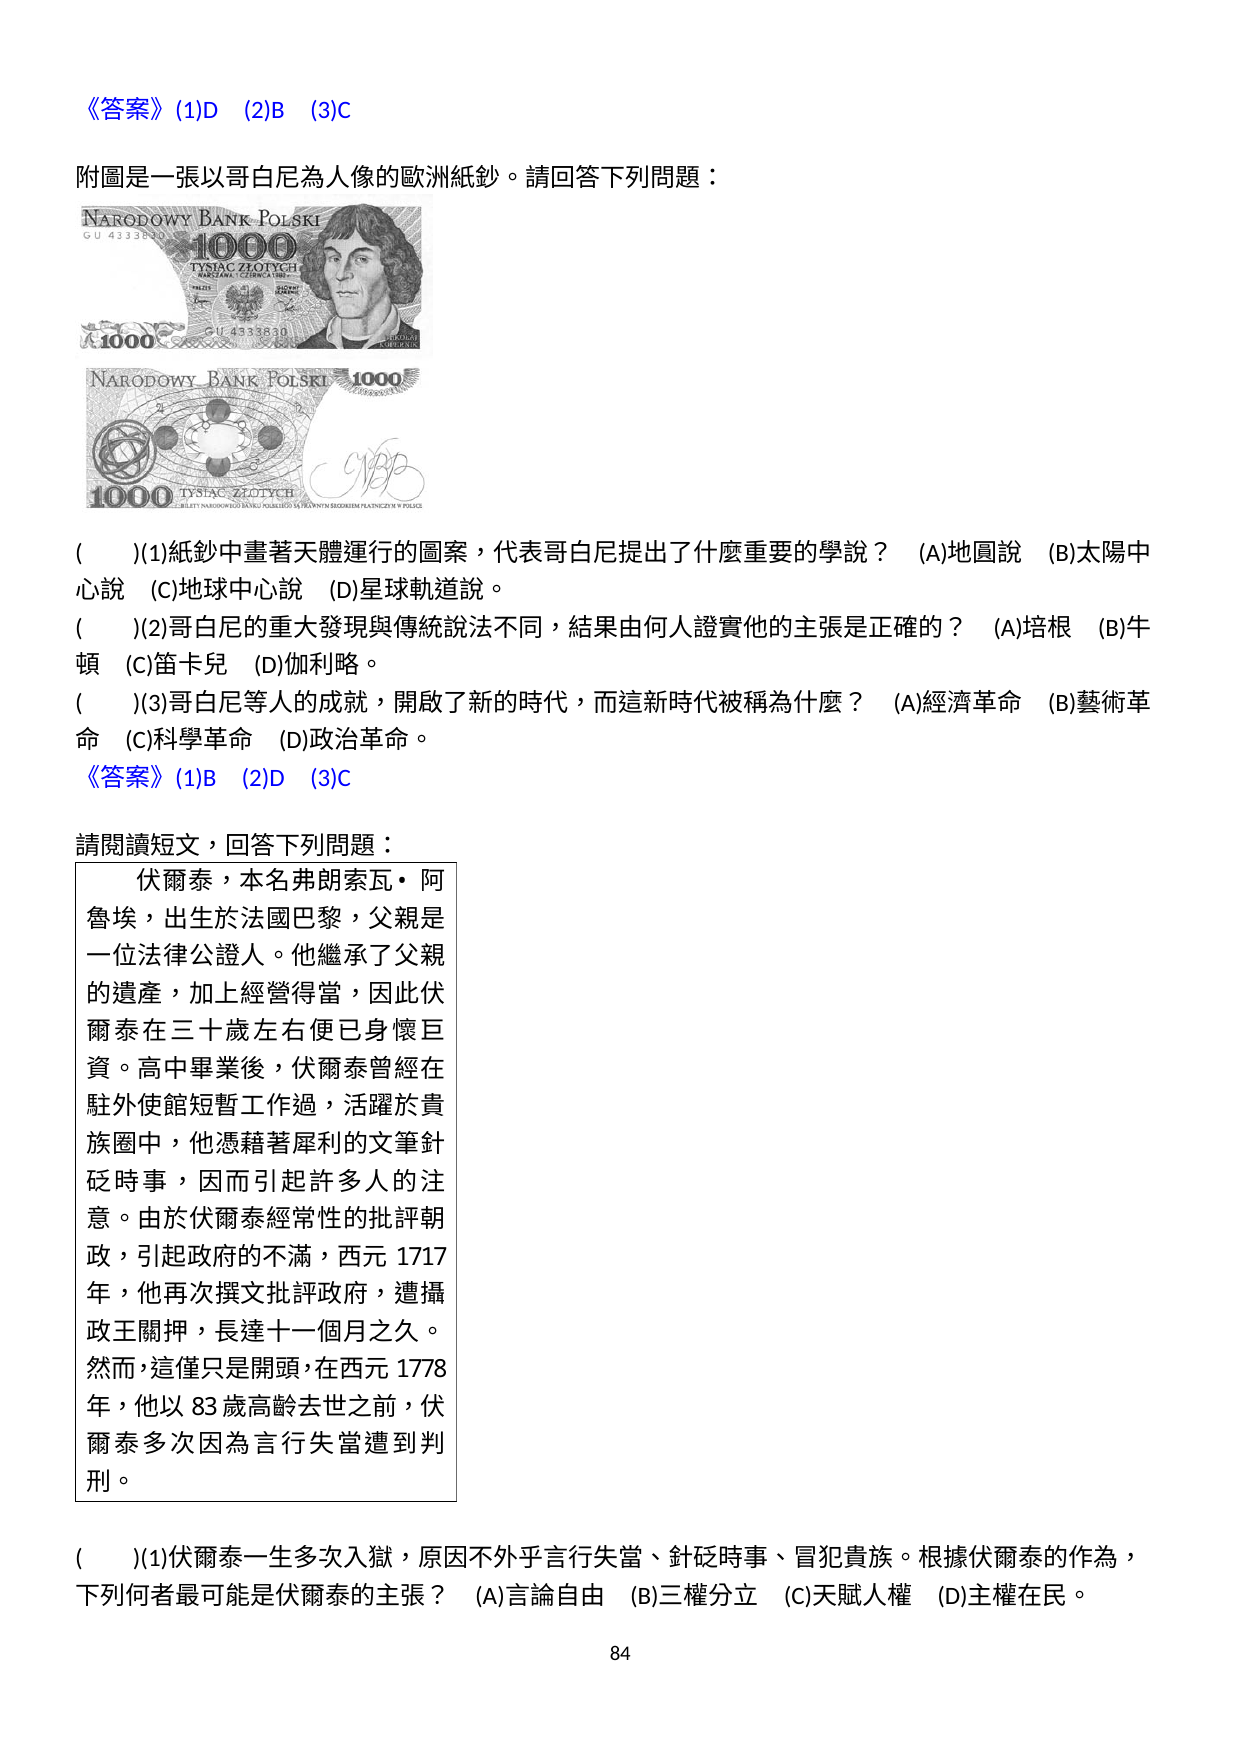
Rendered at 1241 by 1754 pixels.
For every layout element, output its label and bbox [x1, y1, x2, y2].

picture [75, 194, 433, 523]
